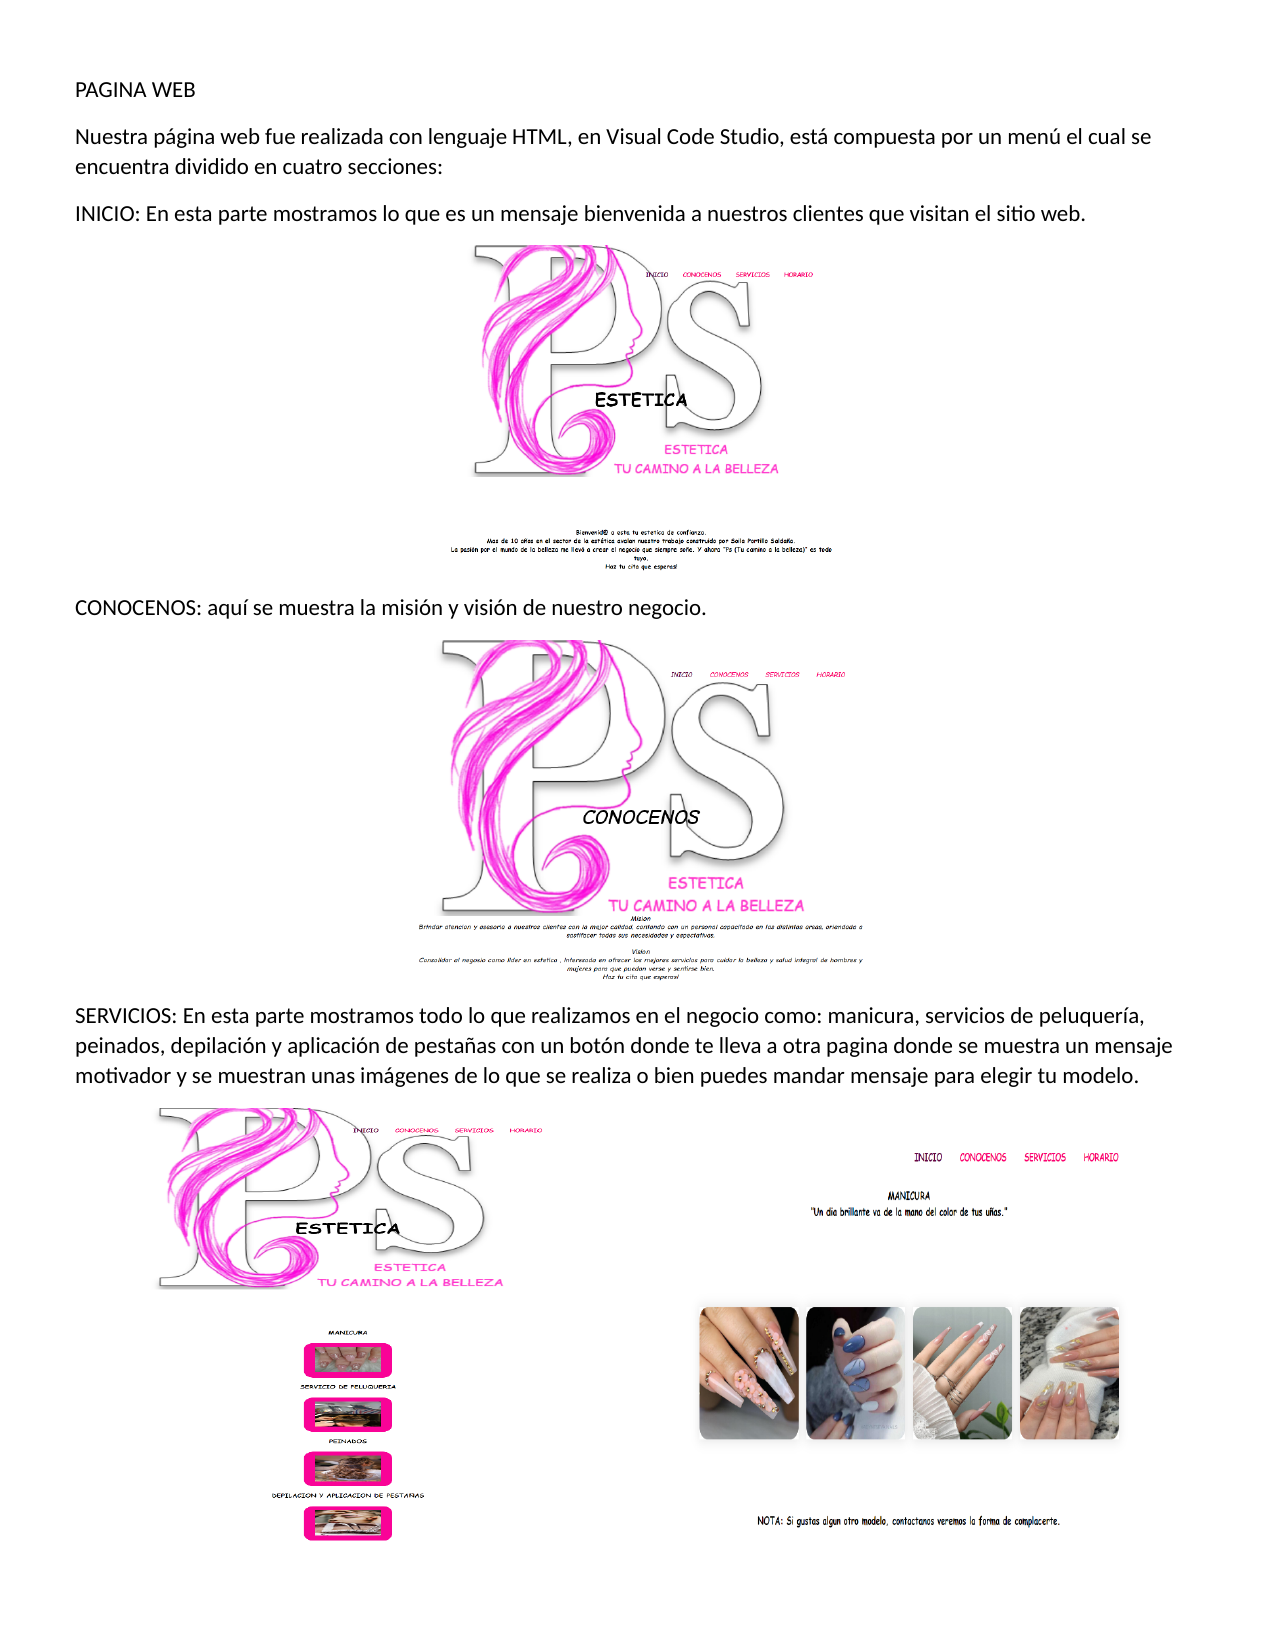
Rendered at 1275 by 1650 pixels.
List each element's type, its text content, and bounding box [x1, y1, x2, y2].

picture [75, 1108, 1194, 1559]
text CONOCENOS: aquí se muestra la misión y visión de nuestro negocio. [75, 593, 1200, 621]
picture [352, 640, 923, 982]
text INICIO: En esta parte mostramos lo que es un mensaje bienvenida a nuestros clientes que visitan el sitio web. [75, 199, 1200, 227]
text PAGINA WEB [75, 75, 1200, 103]
text SERVICIOS: En esta parte mostramos todo lo que realizamos en el negocio como: manicura, servicios de peluquería, peinados, depilación y aplicación de pestañas con un botón donde te lleva a otra pagina donde se muestra un mensaje motivador y se muestran unas imágenes de lo que se realiza o bien puedes mandar mensaje para elegir tu modelo. [75, 1001, 1200, 1089]
text Nuestra página web fue realizada con lenguaje HTML, en Visual Code Studio, está compuesta por un menú el cual se encuentra dividido en cuatro secciones: [75, 122, 1200, 180]
picture [399, 245, 876, 575]
